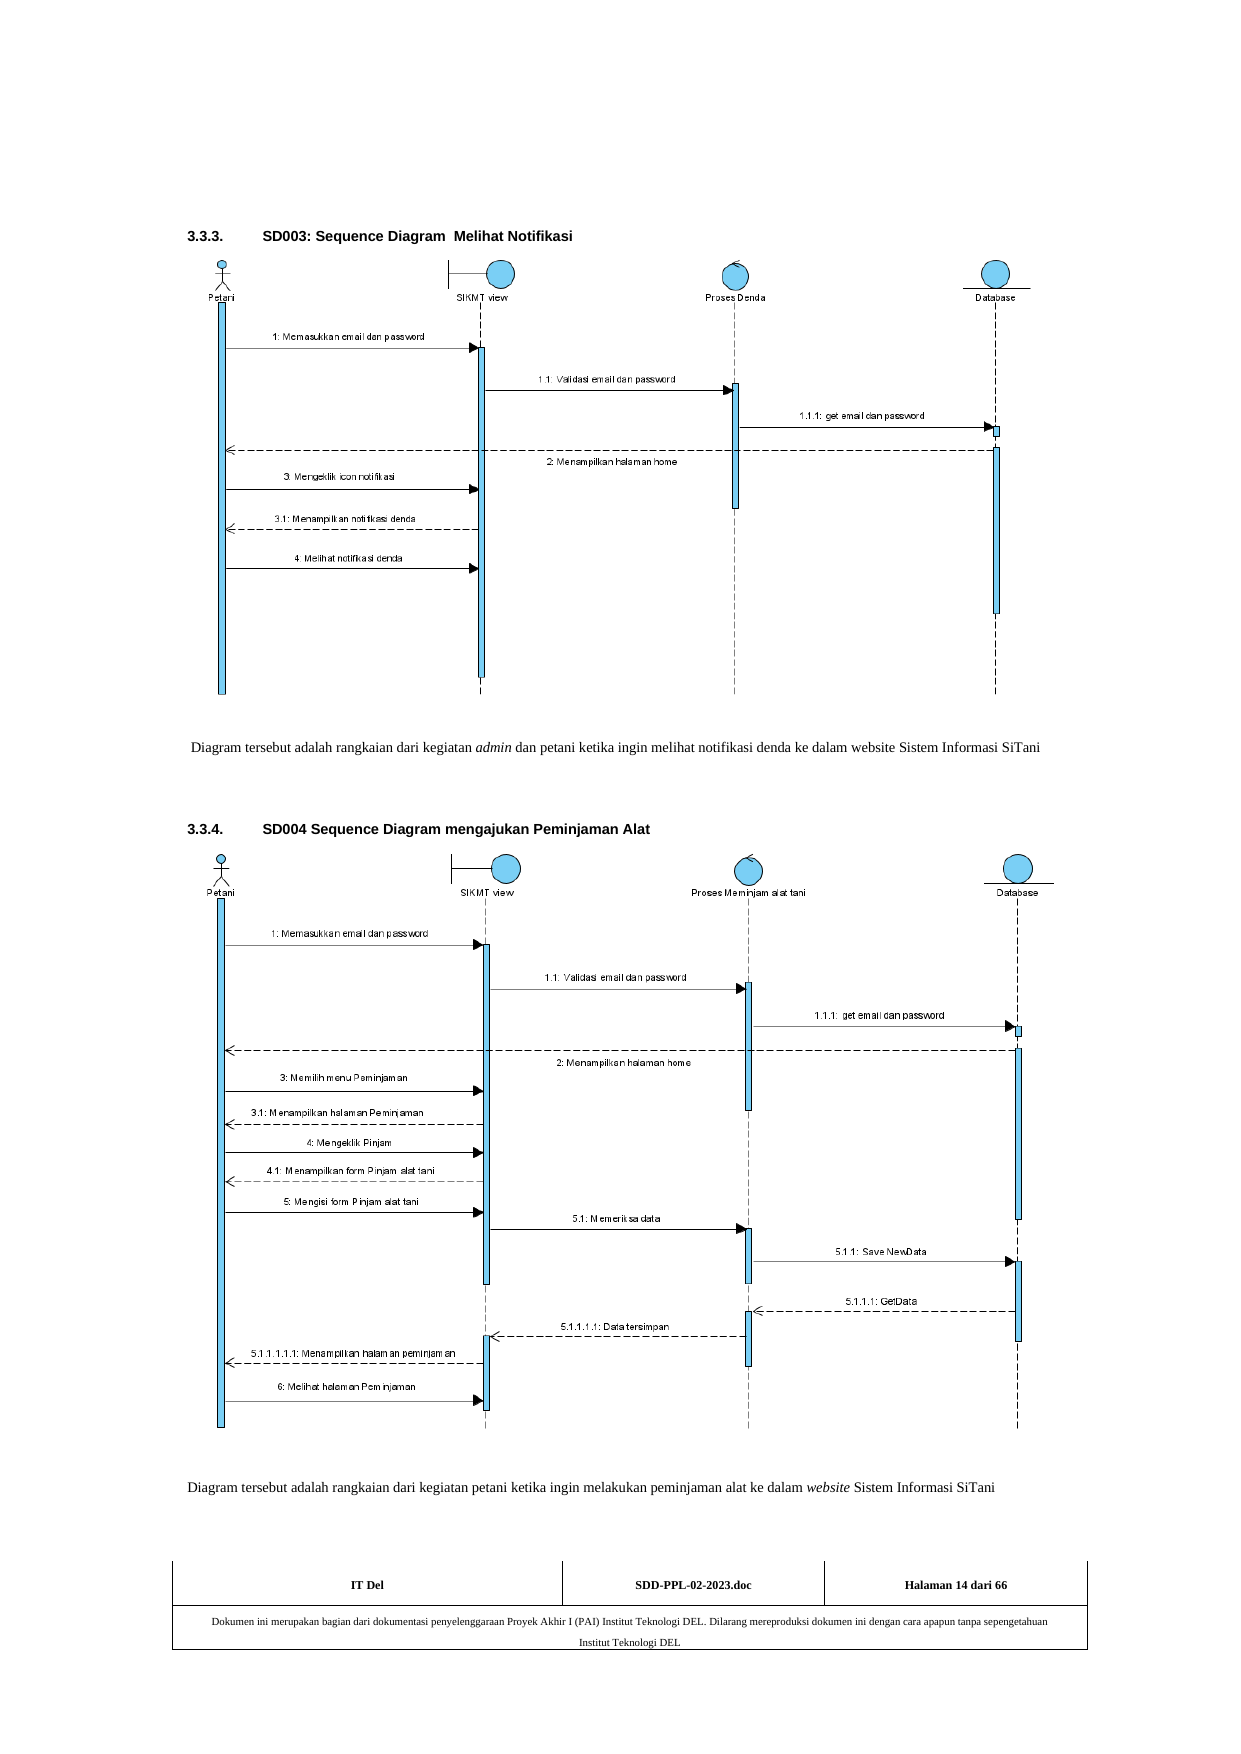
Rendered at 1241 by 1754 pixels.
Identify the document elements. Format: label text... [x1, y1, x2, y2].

text Diagram tersebut adalah rangkaian dari kegiatan petani ketika ingin melakukan peminjaman alat ke dalam website Sistem Informasi SiTani [187, 1467, 1092, 1496]
subtitle SD003: Sequence Diagram Melihat Notifikasi [187, 216, 1092, 244]
picture [187, 250, 1093, 712]
subtitle SD004 Sequence Diagram mengajukan Peminjaman Alat [187, 809, 1092, 838]
picture [187, 843, 1092, 1453]
text Diagram tersebut adalah rangkaian dari kegiatan admin dan petani ketika ingin melihat notifikasi denda ke dalam website Sistem Informasi SiTani [187, 726, 1092, 755]
